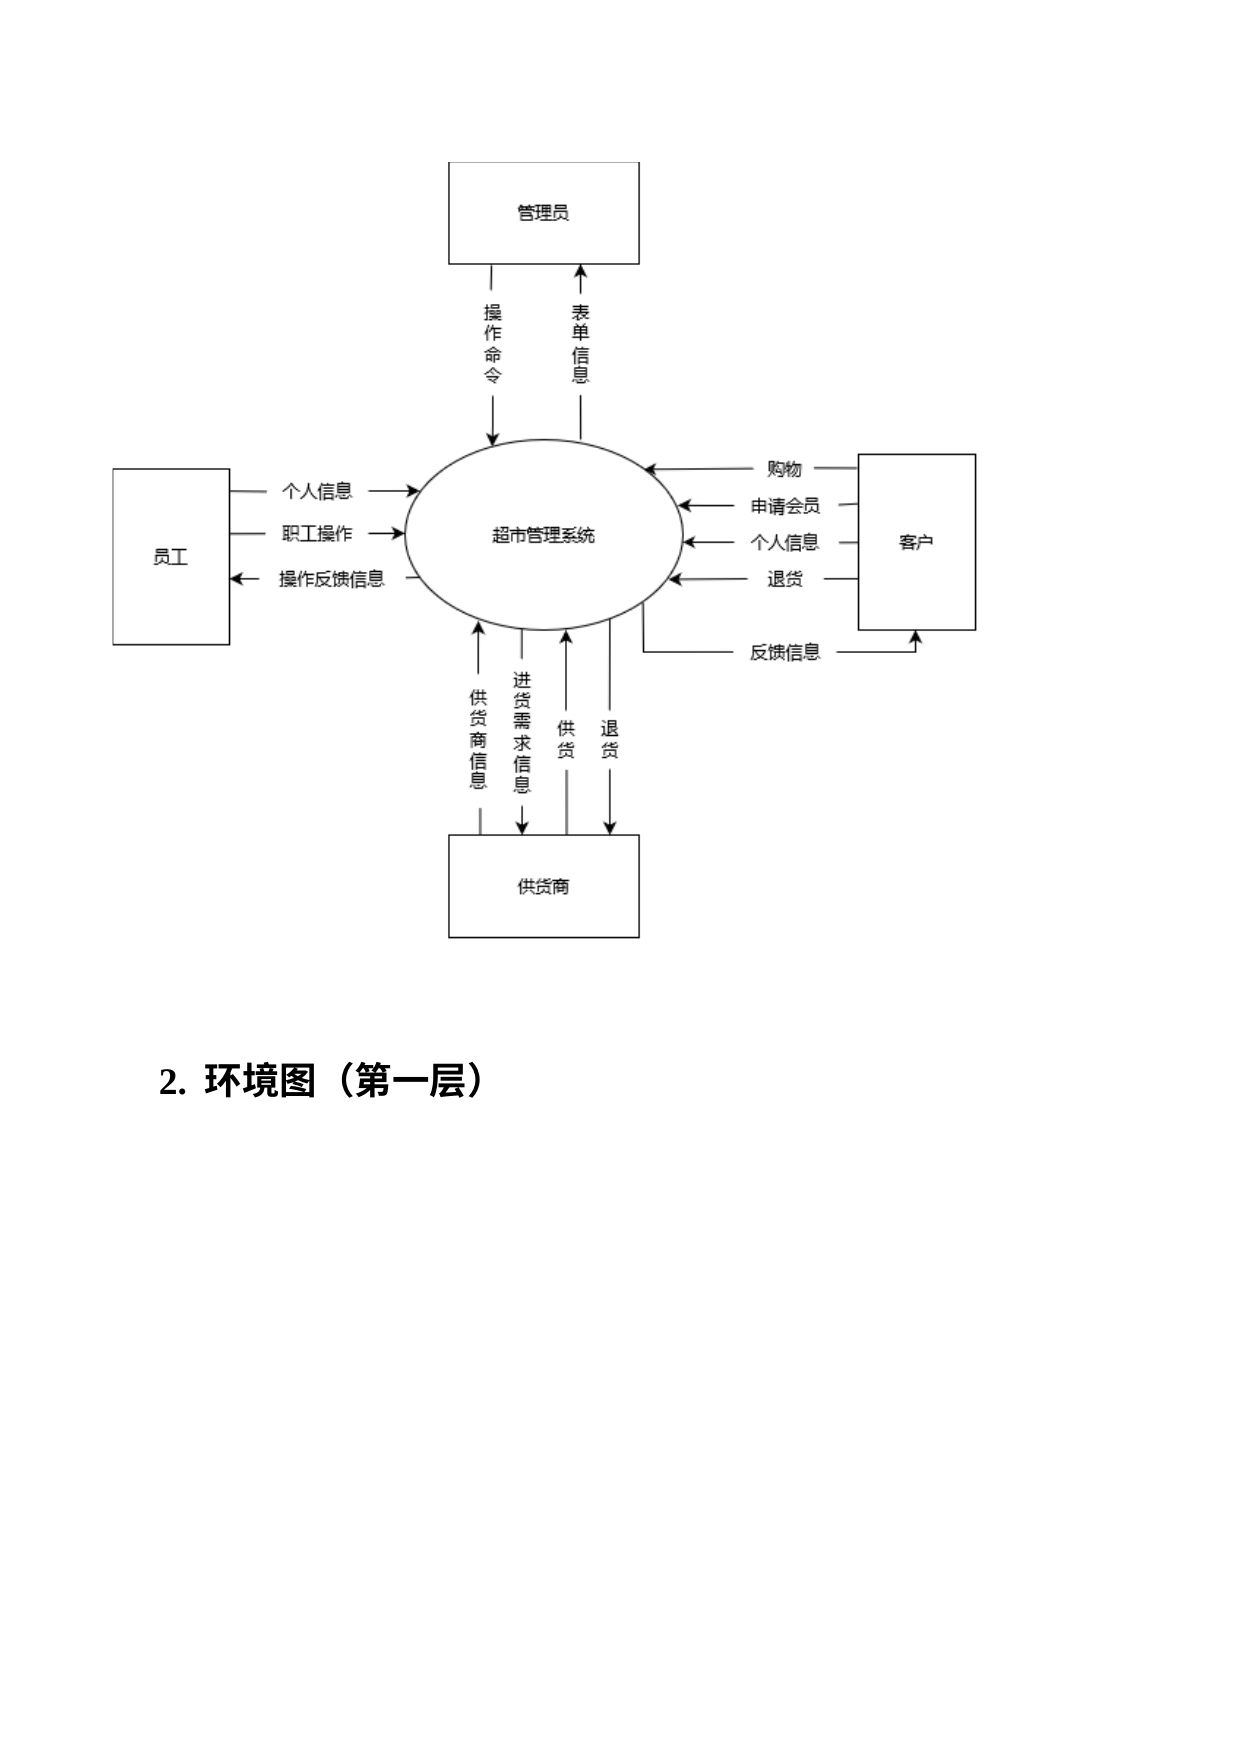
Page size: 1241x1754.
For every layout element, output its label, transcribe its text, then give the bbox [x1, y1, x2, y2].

list 环境图（第一层） [158, 1046, 1128, 1111]
picture [112, 162, 978, 940]
